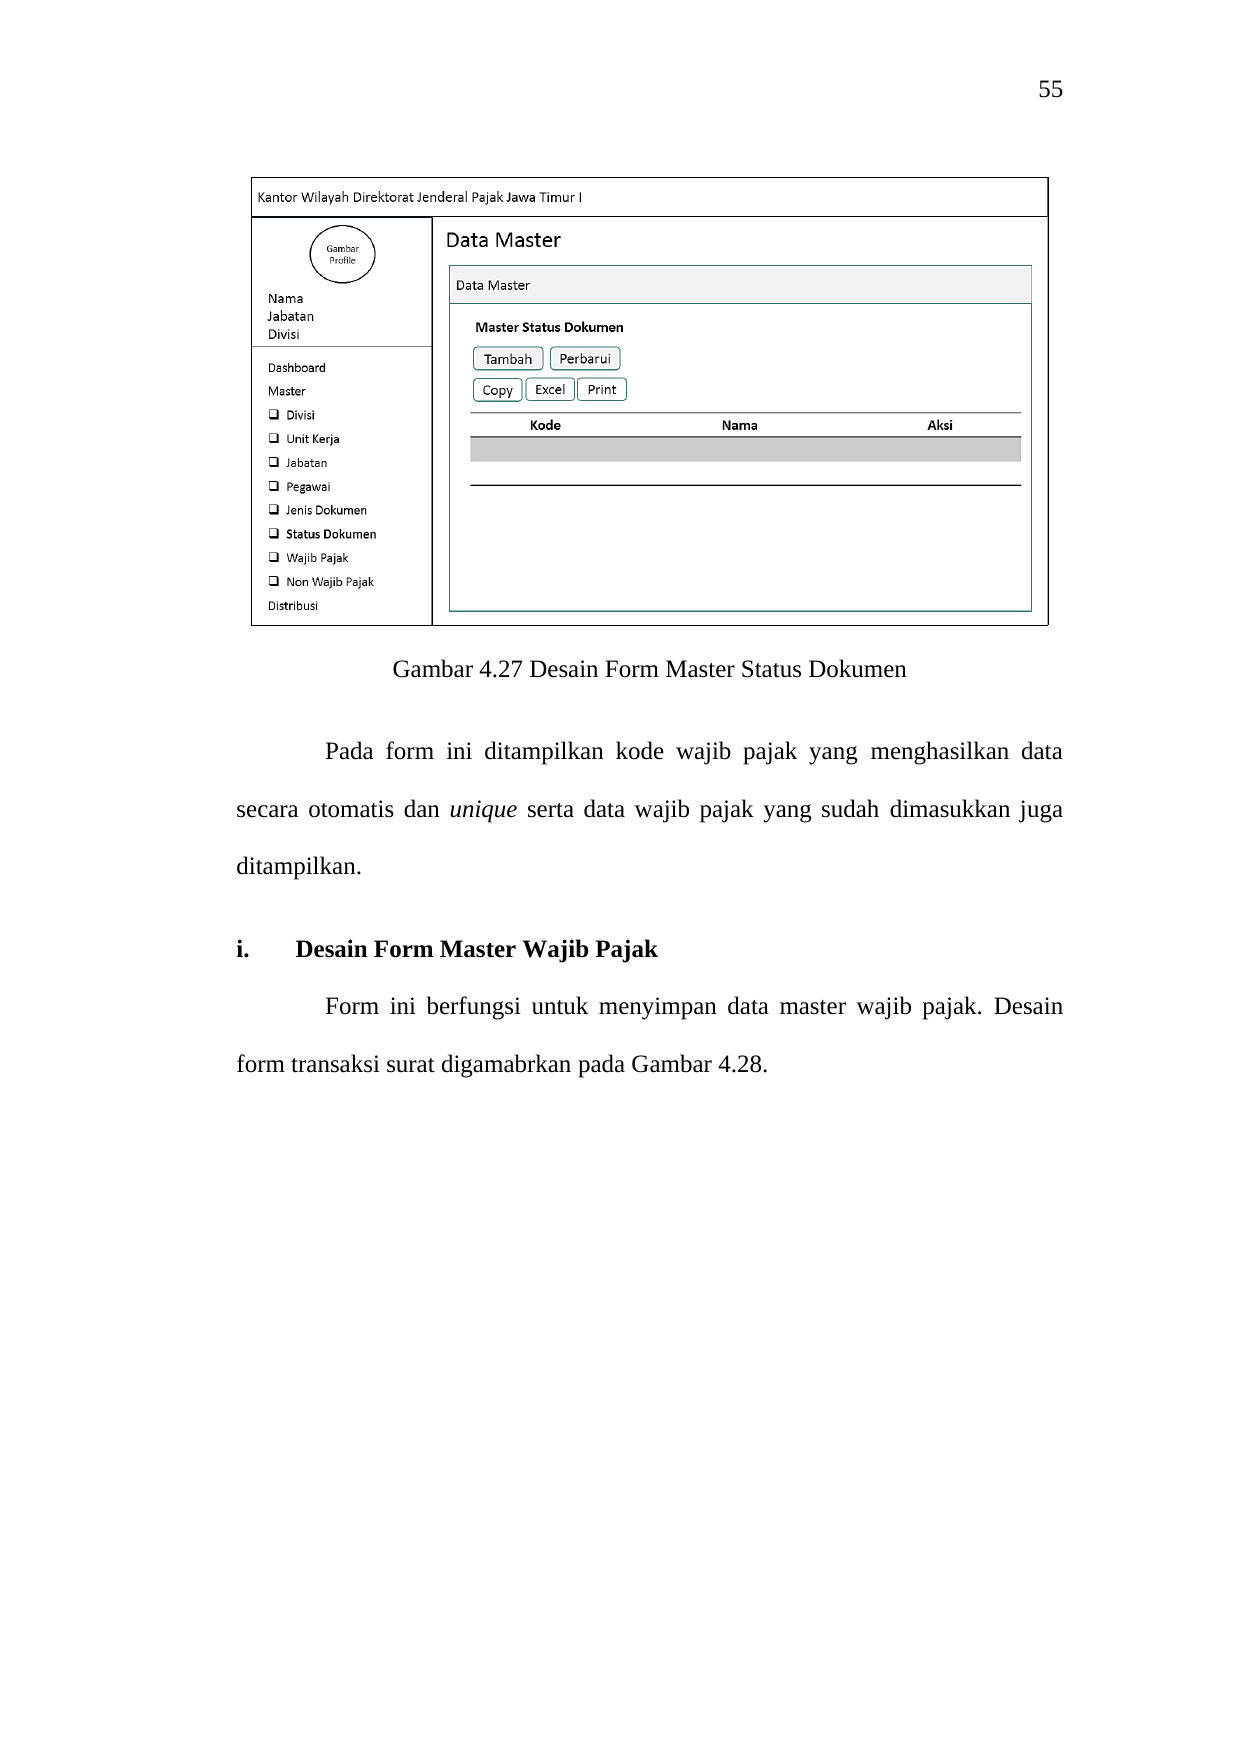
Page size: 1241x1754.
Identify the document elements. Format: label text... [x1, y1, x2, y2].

picture [252, 178, 1048, 625]
list Desain Form Master Wajib Pajak [236, 934, 1063, 963]
text Gambar 4.27 Desain Form Master Status Dokumen [236, 654, 1063, 683]
text Pada form ini ditampilkan kode wajib pajak yang menghasilkan data secara otomatis dan unique serta data wajib pajak yang sudah dimasukkan juga ditampilkan. [236, 736, 1063, 880]
text Form ini berfungsi untuk menyimpan data master wajib pajak. Desain form transaksi surat digamabrkan pada Gambar 4.28. [236, 991, 1063, 1078]
